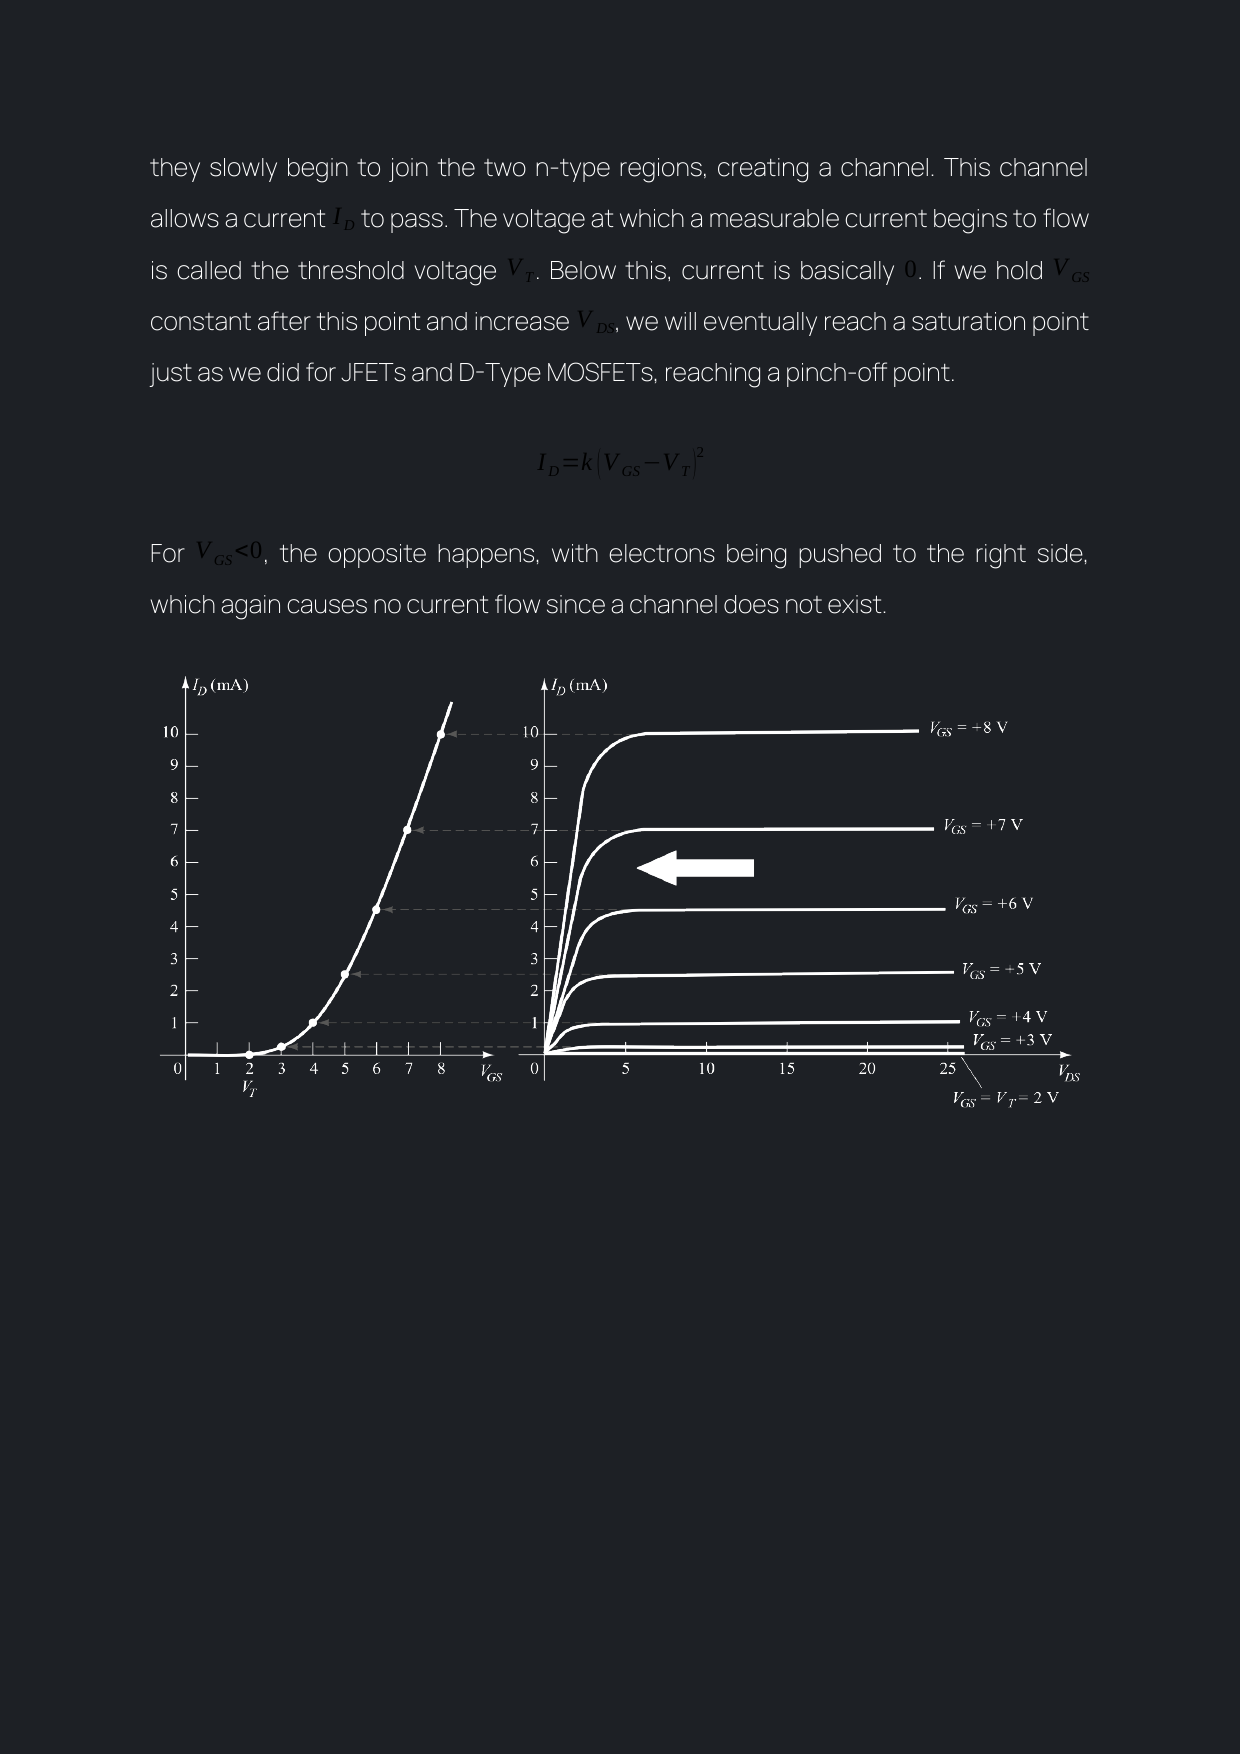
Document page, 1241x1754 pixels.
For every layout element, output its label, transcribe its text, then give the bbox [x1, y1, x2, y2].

picture [159, 675, 1081, 1111]
text For , the opposite happens, with electrons being pushed to the right side, which again causes no current flow since a channel does not exist. [150, 536, 1090, 621]
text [150, 150, 1090, 389]
